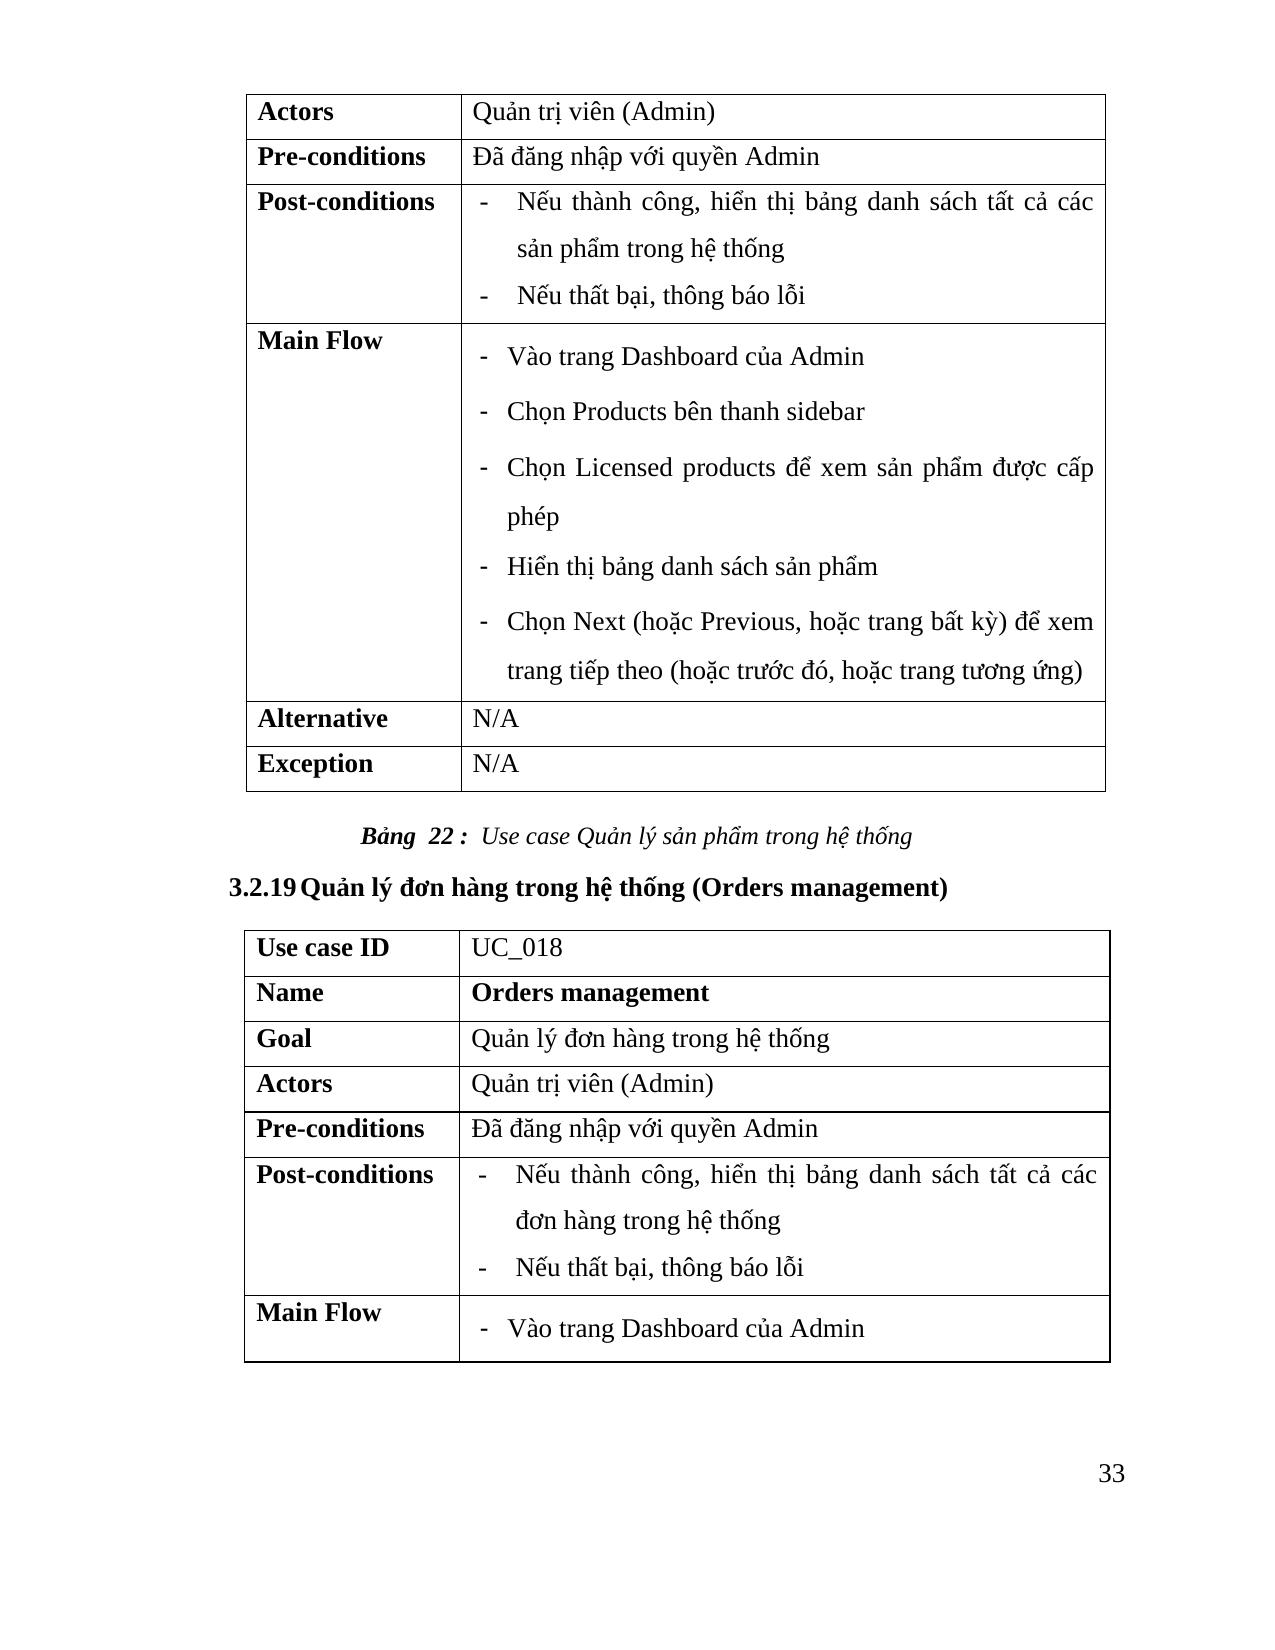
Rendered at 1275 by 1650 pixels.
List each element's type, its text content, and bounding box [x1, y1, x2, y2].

table_cell Main Flow [247, 324, 461, 701]
table_cell Actors [247, 95, 461, 139]
table_cell Goal [245, 1022, 459, 1066]
table_header UC_018 [460, 931, 1109, 976]
table_cell Đã đăng nhập với quyền Admin [462, 140, 1105, 184]
table_cell Pre-conditions [247, 140, 461, 184]
table_cell Nếu thành công, hiển thị bảng danh sách tất cả các sản phẩm trong hệ thống Nếu thất bại, thông báo lỗi [462, 185, 1105, 323]
table_cell Main Flow [245, 1296, 459, 1361]
table_cell Name [245, 977, 459, 1021]
table_cell Exception [247, 747, 461, 791]
table_cell Post-conditions [247, 185, 461, 323]
table_cell Quản trị viên (Admin) [462, 95, 1105, 139]
table_cell Đã đăng nhập với quyền Admin [460, 1113, 1109, 1157]
table_cell N/A [462, 702, 1105, 746]
list Quản lý đơn hàng trong hệ thống (Orders management) [262, 871, 1125, 902]
table_cell Quản lý đơn hàng trong hệ thống [460, 1022, 1109, 1066]
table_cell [460, 1296, 1109, 1361]
table_cell Pre-conditions [245, 1113, 459, 1157]
table_cell N/A [462, 747, 1105, 791]
table_cell Alternative [247, 702, 461, 746]
table_header Use case ID [245, 931, 459, 976]
table_cell Actors [245, 1067, 459, 1111]
text Bảng 22 : Use case Quản lý sản phẩm trong hệ thống [150, 821, 1125, 850]
table_cell Vào trang Dashboard của Admin Chọn Products bên thanh sidebar Chọn Licensed products để xem sản phẩm được cấp phép Hiển thị bảng danh sách sản phẩm Chọn Next (hoặc Previous, hoặc trang bất kỳ) để xem trang tiếp theo (hoặc trước đó, hoặc trang tương ứng) [462, 324, 1105, 701]
table_cell Orders management [460, 977, 1109, 1021]
table_cell Quản trị viên (Admin) [460, 1067, 1109, 1111]
table_cell Post-conditions [245, 1158, 459, 1295]
table_cell Nếu thành công, hiển thị bảng danh sách tất cả các đơn hàng trong hệ thống Nếu thất bại, thông báo lỗi [460, 1158, 1109, 1295]
